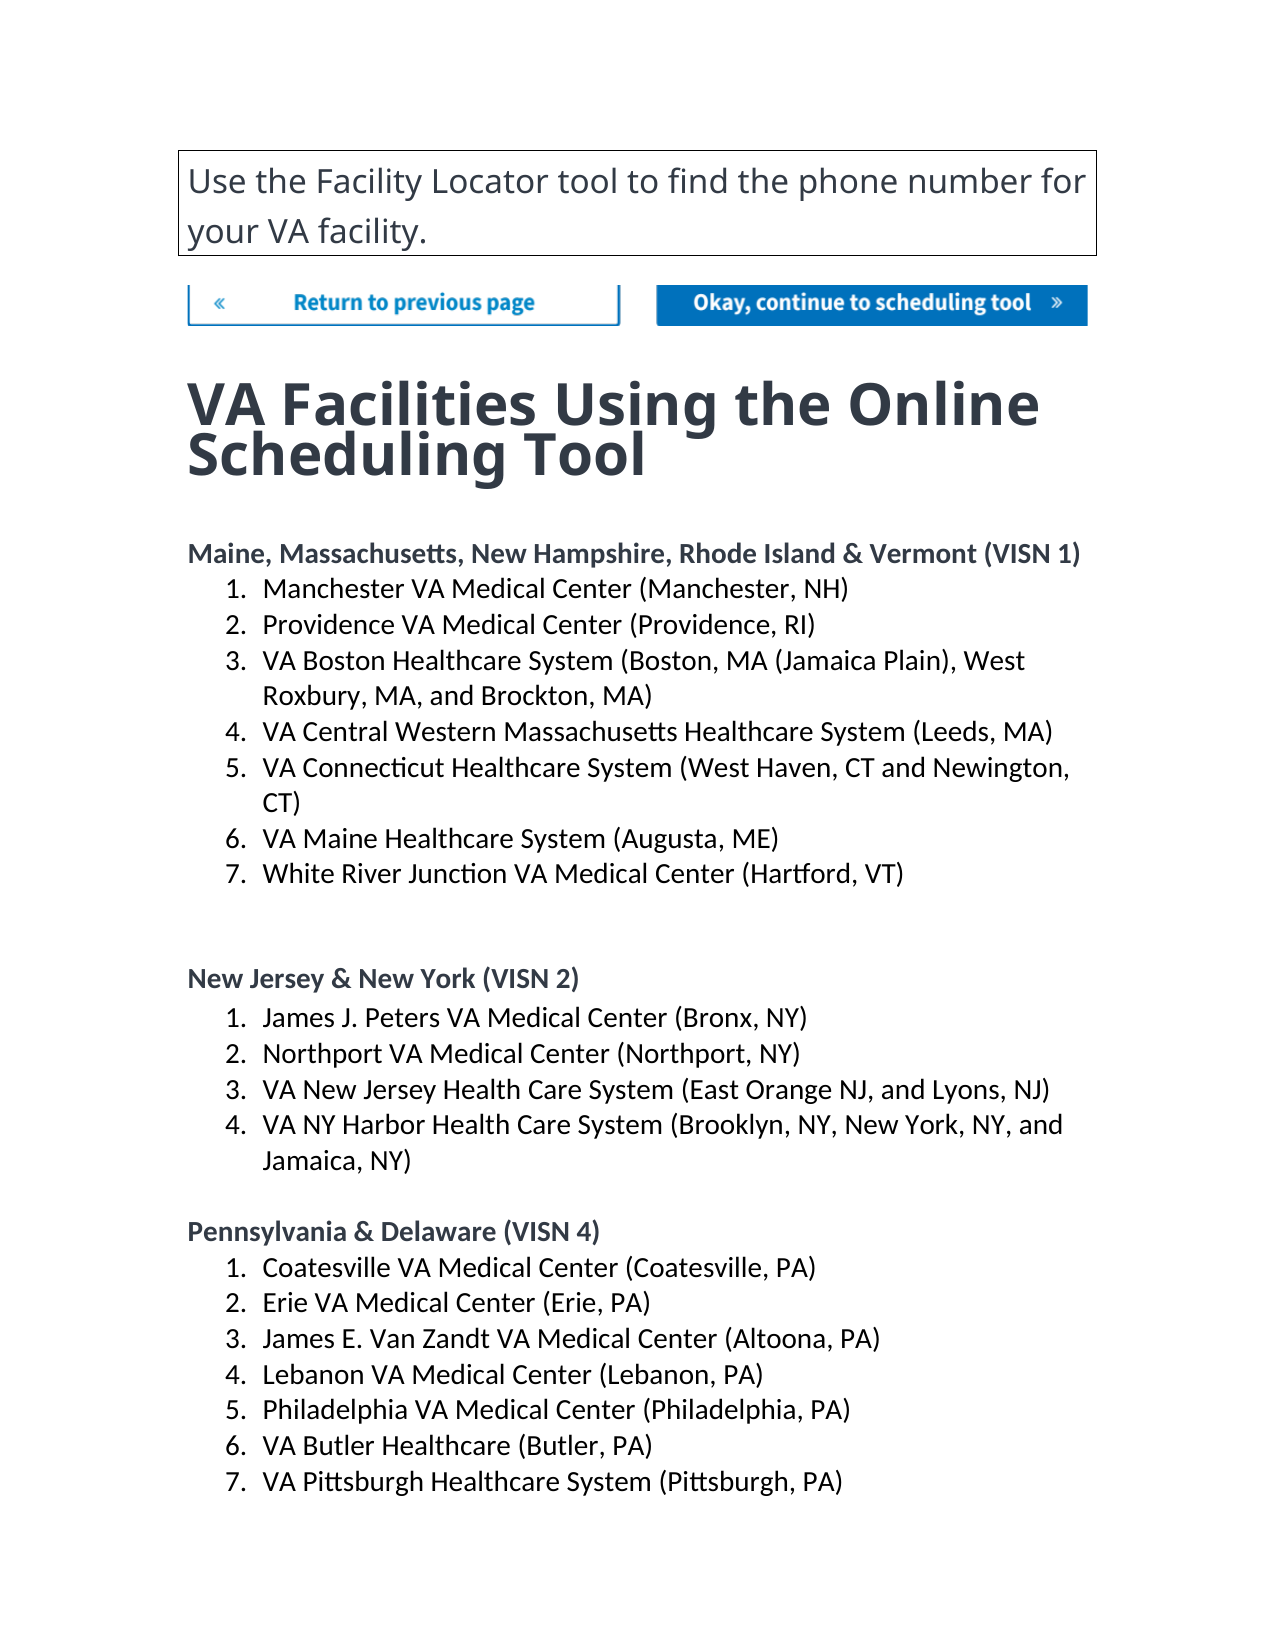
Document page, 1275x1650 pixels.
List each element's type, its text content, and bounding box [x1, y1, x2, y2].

list Providence VA Medical Center (Providence, RI) [225, 606, 1087, 642]
text New Jersey & New York (VISN 2) [187, 945, 1087, 999]
list VA NY Harbor Health Care System (Brooklyn, NY, New York, NY, and Jamaica, NY) [225, 1106, 1087, 1178]
list VA Pittsburgh Healthcare System (Pittsburgh, PA) [225, 1463, 1087, 1498]
list VA Central Western Massachusetts Healthcare System (Leeds, MA) [225, 713, 1087, 749]
list White River Junction VA Medical Center (Hartford, VT) [225, 856, 1087, 891]
list Coatesville VA Medical Center (Coatesville, PA) [225, 1249, 1087, 1284]
list Erie VA Medical Center (Erie, PA) [225, 1284, 1087, 1320]
list VA New Jersey Health Care System (East Orange NJ, and Lyons, NJ) [225, 1071, 1087, 1106]
list James E. Van Zandt VA Medical Center (Altoona, PA) [225, 1320, 1087, 1356]
list Manchester VA Medical Center (Manchester, NH) [225, 571, 1087, 606]
text Maine, Massachusetts, New Hampshire, Rhode Island & Vermont (VISN 1) [187, 535, 1087, 571]
text Use the Facility Locator tool to find the phone number for your VA facility. [179, 151, 1096, 255]
list VA Connecticut Healthcare System (West Haven, CT and Newington, CT) [225, 749, 1087, 820]
list Northport VA Medical Center (Northport, NY) [225, 1035, 1087, 1071]
list VA Boston Healthcare System (Boston, MA (Jamaica Plain), West Roxbury, MA, and Brockton, MA) [225, 642, 1087, 713]
list VA Maine Healthcare System (Augusta, ME) [225, 820, 1087, 856]
text Pennsylvania & Delaware (VISN 4) [187, 1213, 1087, 1249]
list VA Butler Healthcare (Butler, PA) [225, 1427, 1087, 1463]
list Lebanon VA Medical Center (Lebanon, PA) [225, 1356, 1087, 1391]
list Philadelphia VA Medical Center (Philadelphia, PA) [225, 1391, 1087, 1427]
list James J. Peters VA Medical Center (Bronx, NY) [225, 999, 1087, 1035]
text VA Facilities Using the Online Scheduling Tool [187, 385, 1087, 485]
